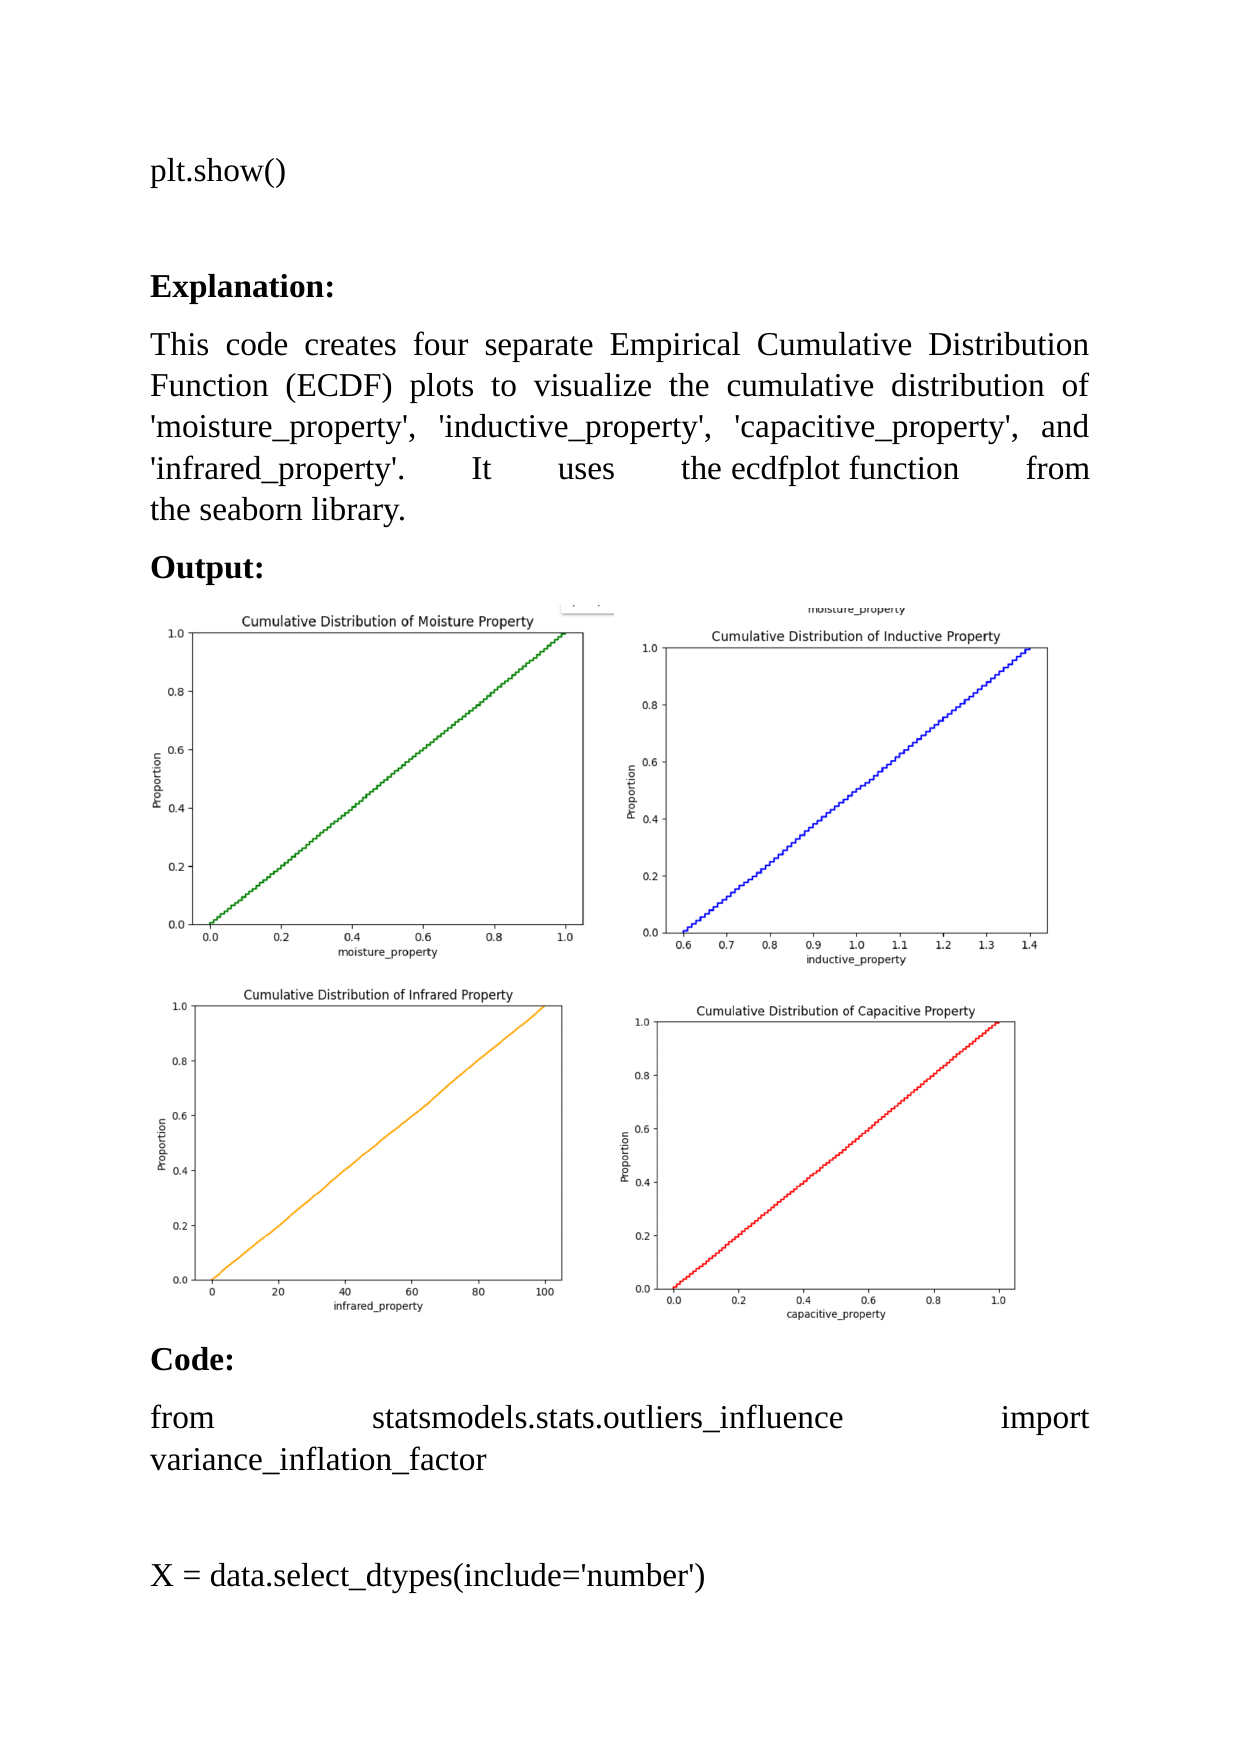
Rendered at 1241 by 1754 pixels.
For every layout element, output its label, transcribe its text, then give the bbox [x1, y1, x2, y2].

picture [619, 608, 1086, 967]
text plt.show() [150, 150, 1090, 188]
text from statsmodels.stats.outliers_influence import variance_inflation_factor [150, 1397, 1090, 1477]
picture [150, 986, 1064, 1321]
text This code creates four separate Empirical Cumulative Distribution Function (ECDF) plots to visualize the cumulative distribution of 'moisture_property', 'inductive_property', 'capacitive_property', and 'infrared_property'. It uses the ecdfplot function from the seaborn library. [150, 324, 1090, 528]
text X = data.select_dtypes(include='number') [150, 1555, 1090, 1593]
text Code: [150, 1339, 1090, 1378]
picture [150, 605, 614, 967]
text Output: [150, 547, 1090, 586]
text Explanation: [150, 266, 1090, 304]
